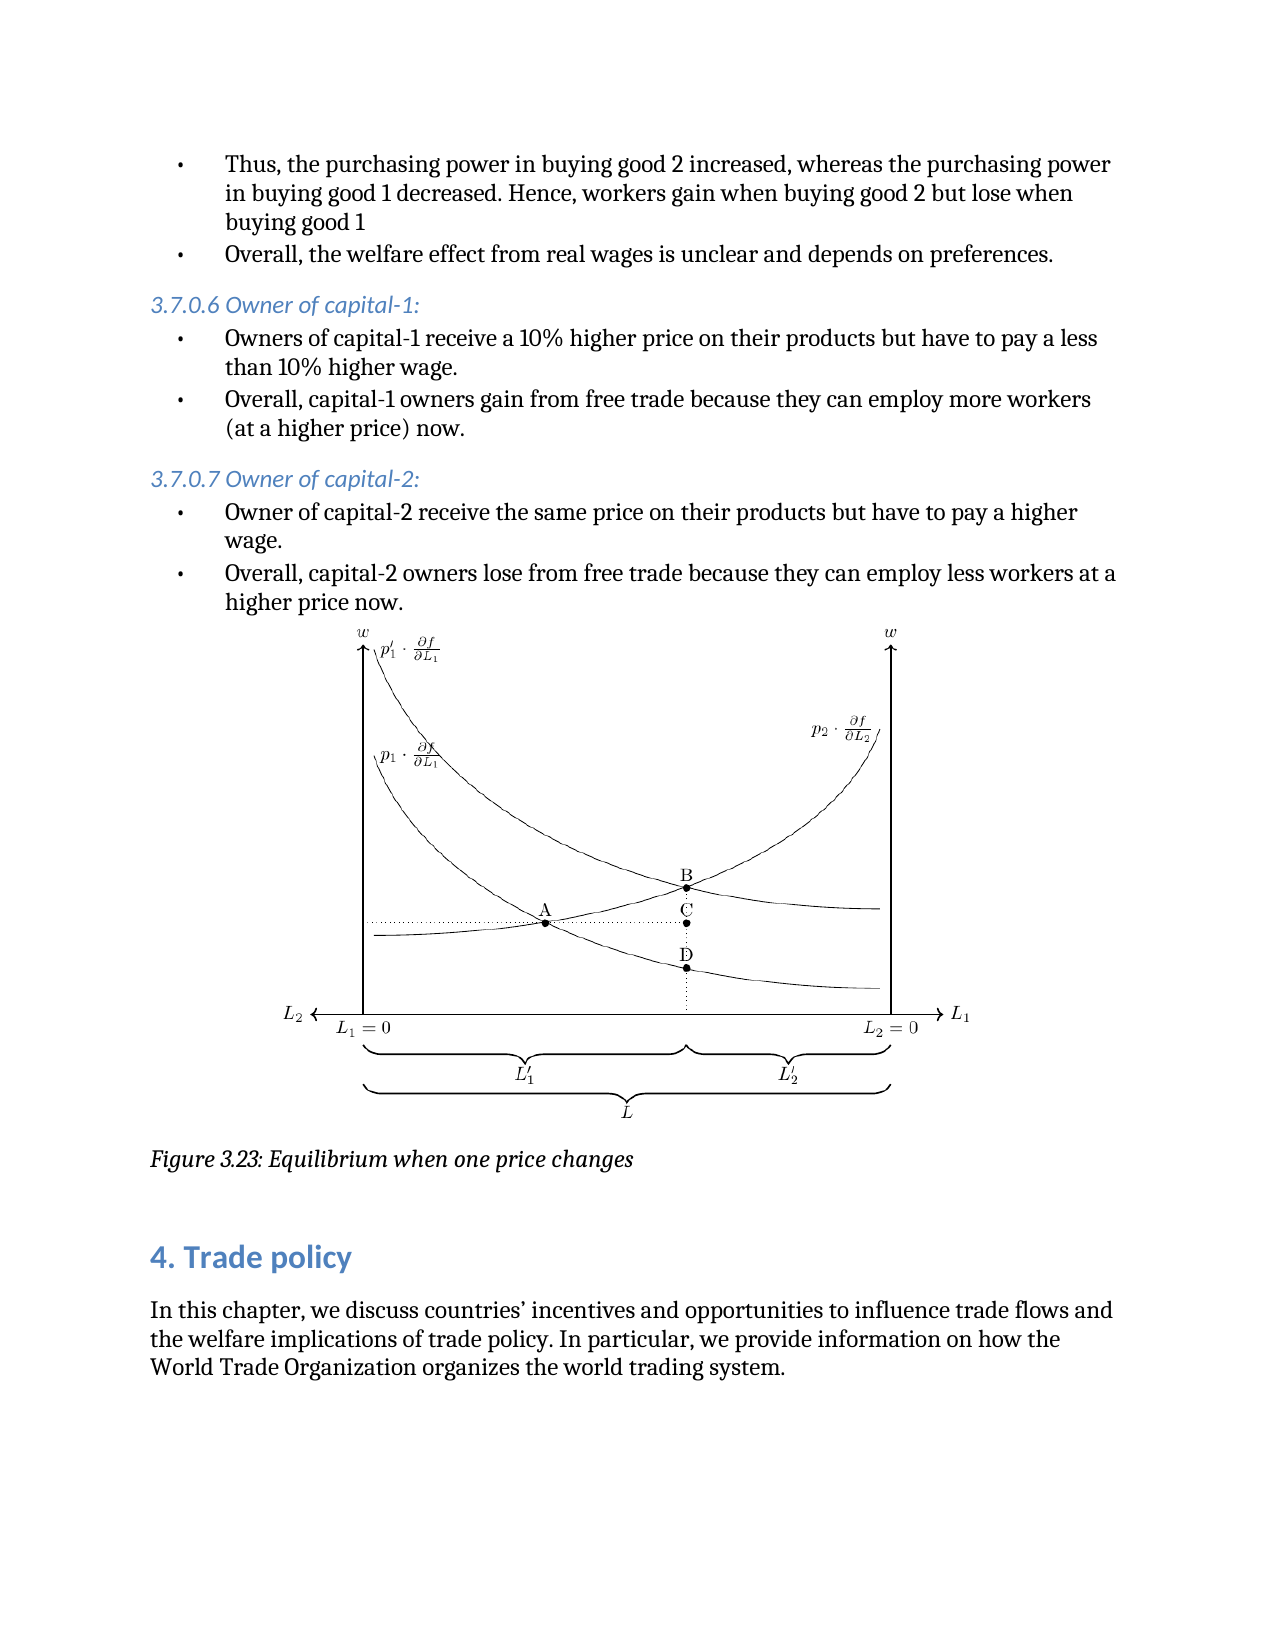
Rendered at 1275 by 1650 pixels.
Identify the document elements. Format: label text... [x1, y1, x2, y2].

picture [276, 623, 977, 1125]
list Owner of capital-2 receive the same price on their products but have to pay a higher wage. [175, 498, 1125, 555]
subtitle 3.7.0.6 Owner of capital-1: [150, 289, 1125, 320]
table_header Figure 3.23: Equilibrium when one price changes [139, 620, 1114, 1186]
text In this chapter, we discuss countries’ incentives and opportunities to influence trade flows and the welfare implications of trade policy. In particular, we provide information on how the World Trade Organization organizes the world trading system. [150, 1296, 1125, 1382]
list Thus, the purchasing power in buying good 2 increased, whereas the purchasing power in buying good 1 decreased. Hence, workers gain when buying good 2 but lose when buying good 1 [175, 150, 1125, 236]
list Overall, the welfare effect from real wages is unclear and depends on preferences. [175, 240, 1125, 269]
subtitle 3.7.0.7 Owner of capital-2: [150, 463, 1125, 494]
list Overall, capital-1 owners gain from free trade because they can employ more workers (at a higher price) now. [175, 385, 1125, 443]
list Owners of capital-1 receive a 10% higher price on their products but have to pay a less than 10% higher wage. [175, 324, 1125, 381]
subtitle 4. Trade policy [150, 1236, 1125, 1277]
list Overall, capital-2 owners lose from free trade because they can employ less workers at a higher price now. [175, 559, 1125, 616]
